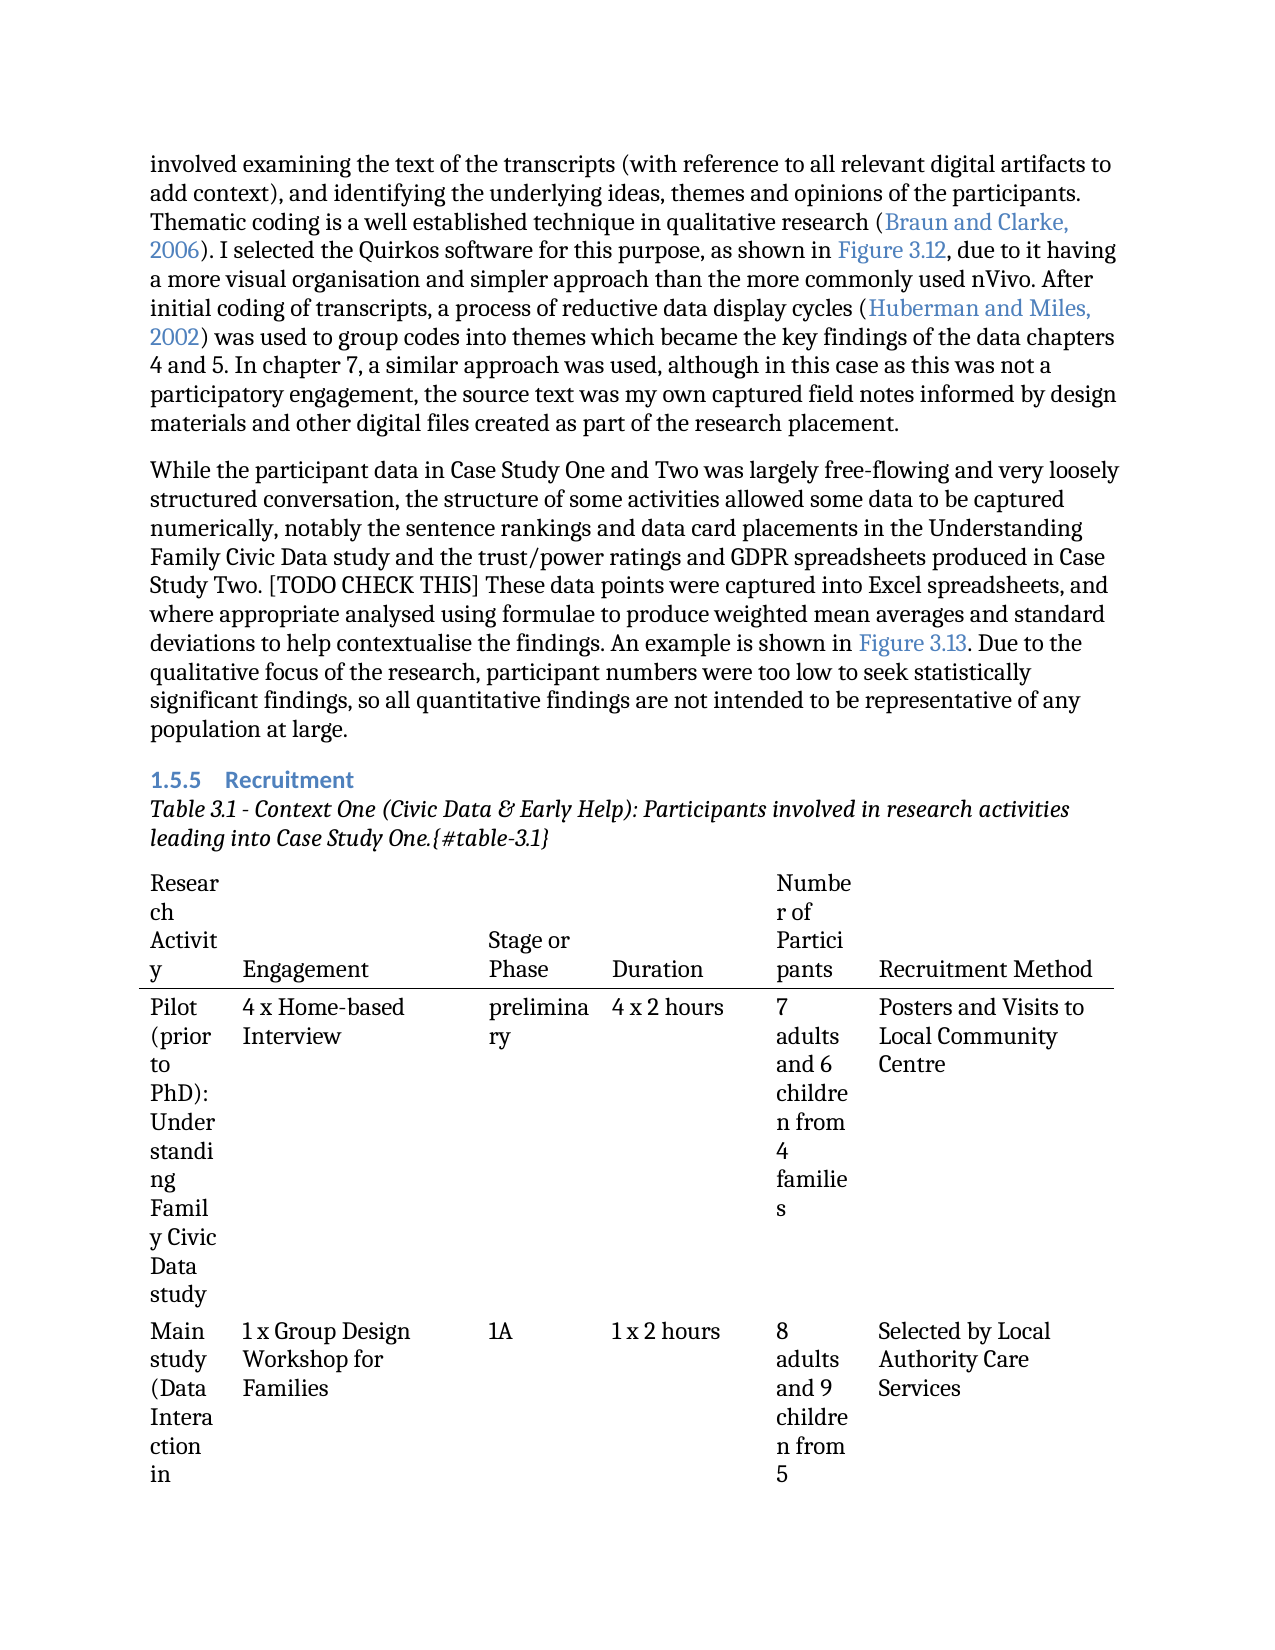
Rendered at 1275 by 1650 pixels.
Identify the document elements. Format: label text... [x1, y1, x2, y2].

table_cell 1A [478, 1313, 601, 1489]
table_cell Pilot (prior to PhD): Understanding Family Civic Data study [139, 989, 231, 1313]
table_cell 1 x Group Design Workshop for Families [231, 1313, 477, 1489]
table_header Research Activity [139, 865, 231, 988]
text Table 3.1 - Context One (Civic Data & Early Help): Participants involved in research activities leading into Case Study One.{#table-3.1} [150, 795, 1125, 853]
table_cell 4 x 2 hours [601, 989, 765, 1313]
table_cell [867, 1313, 1114, 1489]
table_cell 4 x Home-based Interview [231, 989, 477, 1313]
table_cell preliminary [478, 989, 601, 1313]
table_cell 7 adults and 6 children from 4 families [765, 989, 867, 1313]
table_cell 1 x 2 hours [601, 1313, 765, 1489]
subtitle 1.5.5 Recruitment [150, 764, 1125, 795]
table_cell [765, 1313, 867, 1489]
table_header Recruitment Method [867, 865, 1114, 988]
table_cell Posters and Visits to Local Community Centre [867, 989, 1114, 1313]
text While the participant data in Case Study One and Two was largely free-flowing and very loosely structured conversation, the structure of some activities allowed some data to be captured numerically, notably the sentence rankings and data card placements in the Understanding Family Civic Data study and the trust/power ratings and GDPR spreadsheets produced in Case Study Two. [TODO CHECK THIS] These data points were captured into Excel spreadsheets, and where appropriate analysed using formulae to produce weighted mean averages and standard deviations to help contextualise the findings. An example is shown in Figure 3.13. Due to the qualitative focus of the research, participant numbers were too low to seek statistically significant findings, so all quantitative findings are not intended to be representative of any population at large. [150, 456, 1125, 744]
table_header Duration [601, 865, 765, 988]
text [150, 150, 1125, 437]
table_header Stage or Phase [478, 865, 601, 988]
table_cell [139, 1313, 231, 1489]
table_header Engagement [231, 865, 477, 988]
table_header Number of Participants [765, 865, 867, 988]
